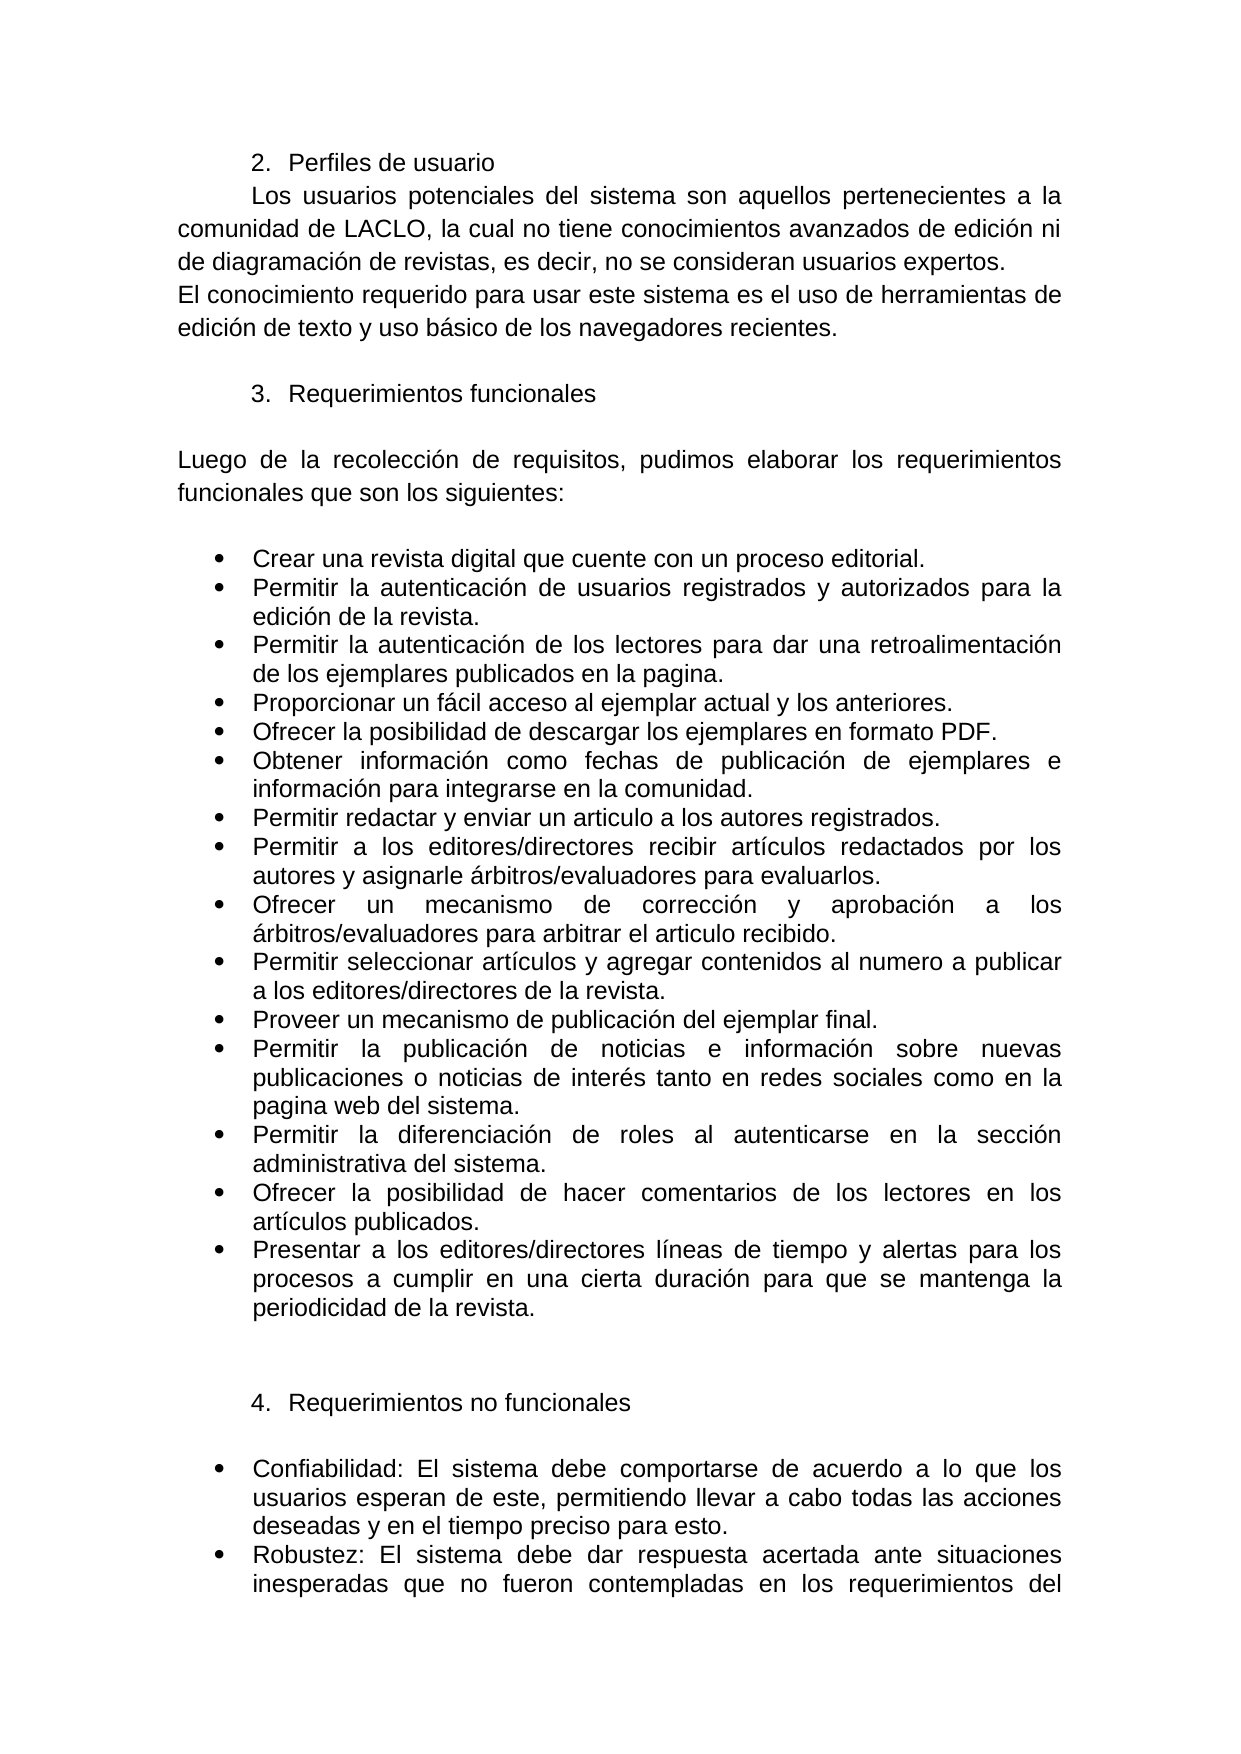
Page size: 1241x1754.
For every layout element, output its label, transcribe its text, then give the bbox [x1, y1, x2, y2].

list Permitir la publicación de noticias e información sobre nuevas publicaciones o noticias de interés tanto en redes sociales como en la pagina web del sistema. [215, 1034, 1063, 1120]
list Crear una revista digital que cuente con un proceso editorial. [215, 544, 1063, 573]
list Confiabilidad: El sistema debe comportarse de acuerdo a lo que los usuarios esperan de este, permitiendo llevar a cabo todas las acciones deseadas y en el tiempo preciso para esto. [215, 1454, 1063, 1540]
list Permitir redactar y enviar un articulo a los autores registrados. [215, 803, 1063, 832]
list Proveer un mecanismo de publicación del ejemplar final. [215, 1005, 1063, 1034]
list Ofrecer la posibilidad de hacer comentarios de los lectores en los artículos publicados. [215, 1178, 1063, 1235]
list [215, 1540, 1063, 1598]
list Luego de la recolección de requisitos, pudimos elaborar los requerimientos funcionales que son los siguientes: [177, 445, 1063, 507]
text Los usuarios potenciales del sistema son aquellos pertenecientes a la comunidad de LACLO, la cual no tiene conocimientos avanzados de edición ni de diagramación de revistas, es decir, no se consideran usuarios expertos. [177, 181, 1063, 275]
list Permitir la autenticación de usuarios registrados y autorizados para la edición de la revista. [215, 573, 1063, 630]
list Ofrecer la posibilidad de descargar los ejemplares en formato PDF. [215, 717, 1063, 746]
list Presentar a los editores/directores líneas de tiempo y alertas para los procesos a cumplir en una cierta duración para que se mantenga la periodicidad de la revista. [215, 1235, 1063, 1322]
list Requerimientos no funcionales [251, 1388, 1063, 1416]
list Obtener información como fechas de publicación de ejemplares e información para integrarse en la comunidad. [215, 746, 1063, 803]
text El conocimiento requerido para usar este sistema es el uso de herramientas de edición de texto y uso básico de los navegadores recientes. [177, 280, 1063, 341]
list Permitir seleccionar artículos y agregar contenidos al numero a publicar a los editores/directores de la revista. [215, 947, 1063, 1005]
list Ofrecer un mecanismo de corrección y aprobación a los árbitros/evaluadores para arbitrar el articulo recibido. [215, 890, 1063, 947]
list Proporcionar un fácil acceso al ejemplar actual y los anteriores. [215, 688, 1063, 717]
list Permitir a los editores/directores recibir artículos redactados por los autores y asignarle árbitros/evaluadores para evaluarlos. [215, 832, 1063, 890]
list Perfiles de usuario [251, 148, 1063, 176]
list Permitir la diferenciación de roles al autenticarse en la sección administrativa del sistema. [215, 1120, 1063, 1178]
list Permitir la autenticación de los lectores para dar una retroalimentación de los ejemplares publicados en la pagina. [215, 630, 1063, 688]
list Requerimientos funcionales [251, 379, 1063, 407]
